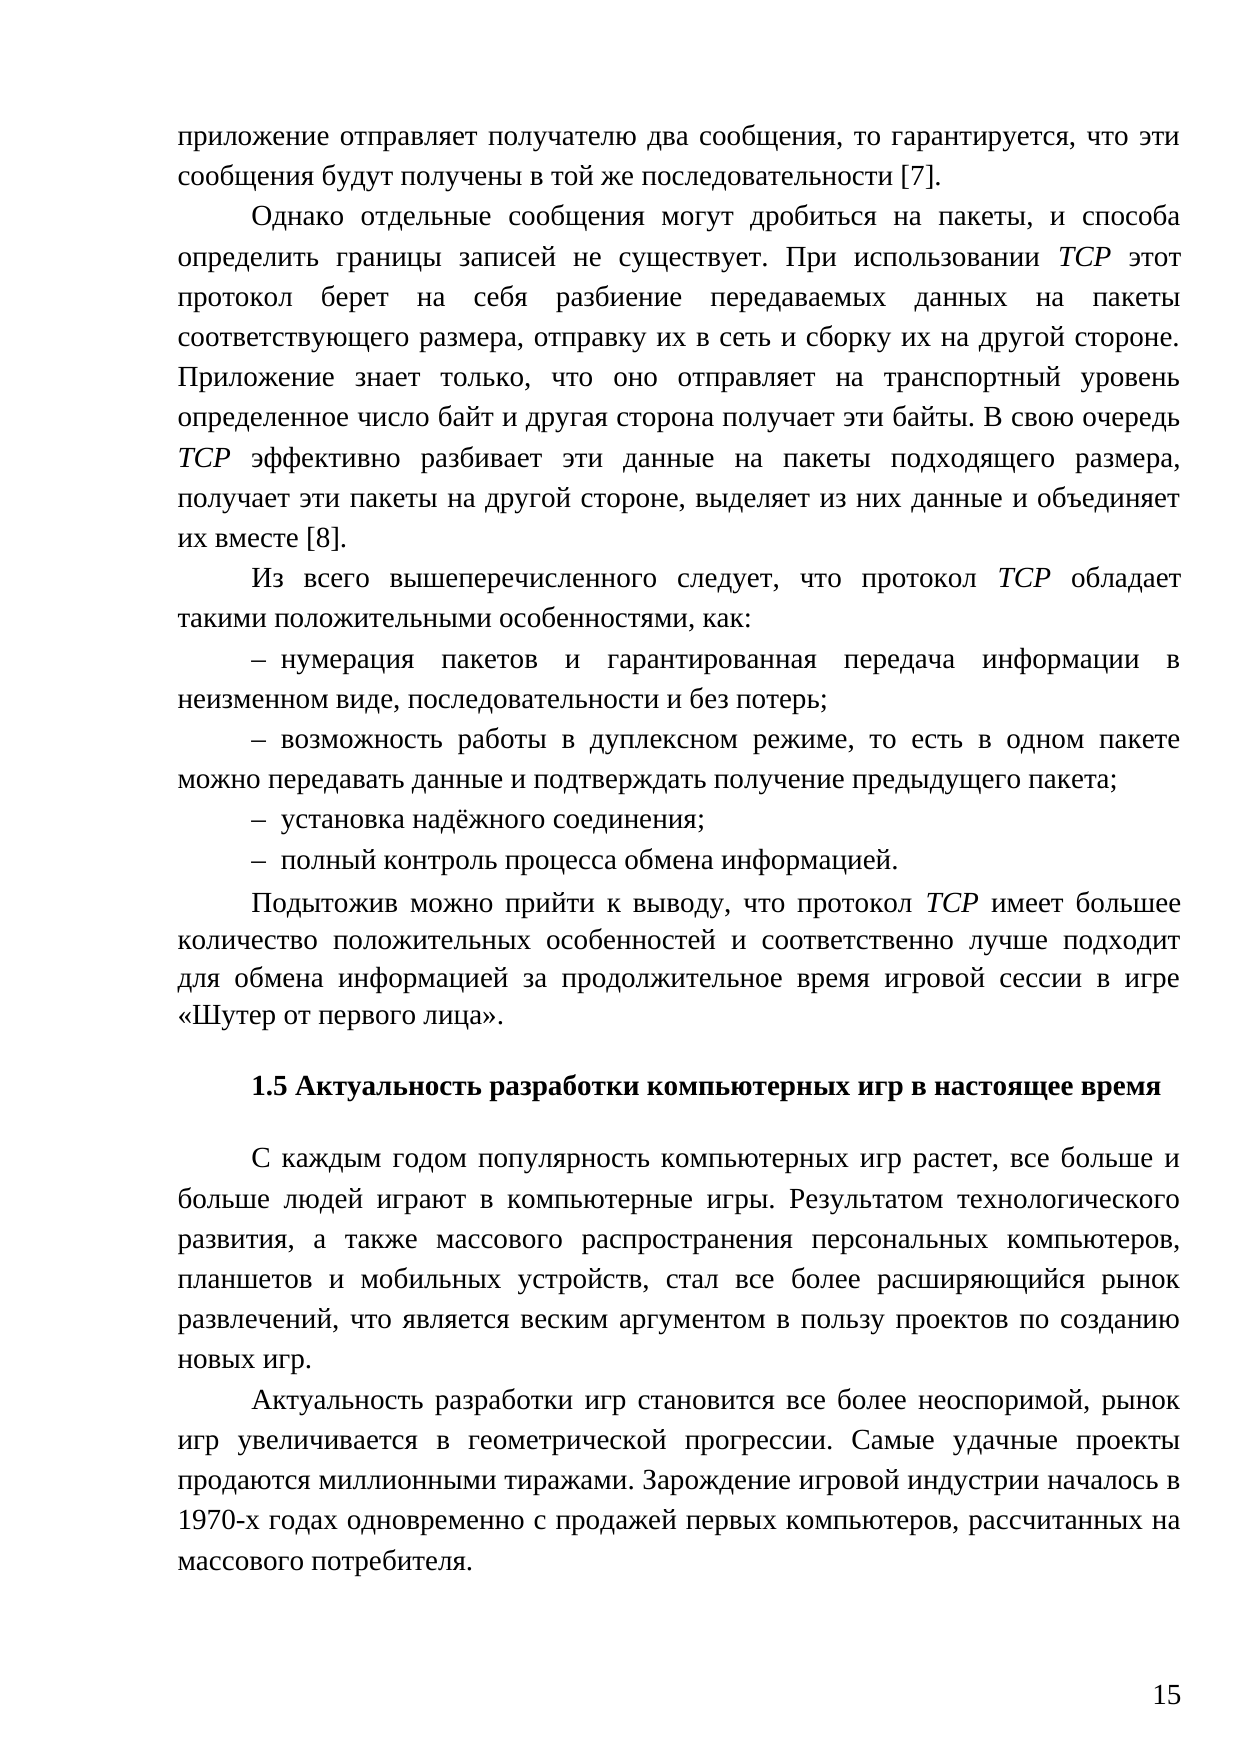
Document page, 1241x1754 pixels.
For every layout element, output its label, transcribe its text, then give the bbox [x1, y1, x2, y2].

list возможность работы в дуплексном режиме, то есть в одном пакете можно передавать данные и подтверждать получение предыдущего пакета; [177, 721, 1181, 795]
list нумерация пакетов и гарантированная передача информации в неизменном виде, последовательности и без потерь; [177, 641, 1181, 714]
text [177, 118, 1181, 192]
text Из всего вышеперечисленного следует, что протокол TCP обладает такими положительными особенностями, как: [177, 560, 1181, 634]
text Актуальность разработки игр становится все более неоспоримой, рынок игр увеличивается в геометрической прогрессии. Самые удачные проекты продаются миллионными тиражами. Зарождение игровой индустрии началось в 1970-х годах одновременно с продажей первых компьютеров, рассчитанных на массового потребителя. [177, 1382, 1181, 1576]
subtitle 1.5 Актуальность разработки компьютерных игр в настоящее время [251, 1066, 1181, 1103]
text Подытожив можно прийти к выводу, что протокол TCP имеет большее количество положительных особенностей и соответственно лучше подходит для обмена информацией за продолжительное время игровой сессии в игре «Шутер от первого лица». [177, 882, 1181, 1032]
list установка надёжного соединения; [177, 802, 1181, 835]
list полный контроль процесса обмена информацией. [177, 842, 1181, 875]
text С каждым годом популярность компьютерных игр растет, все больше и больше людей играют в компьютерные игры. Результатом технологического развития, а также массового распространения персональных компьютеров, планшетов и мобильных устройств, стал все более расширяющийся рынок развлечений, что является веским аргументом в пользу проектов по созданию новых игр. [177, 1141, 1181, 1375]
text Однако отдельные сообщения могут дробиться на пакеты, и способа определить границы записей не существует. При использовании TCP этот протокол берет на себя разбиение передаваемых данных на пакеты соответствующего размера, отправку их в сеть и сборку их на другой стороне. Приложение знает только, что оно отправляет на транспортный уровень определенное число байт и другая сторона получает эти байты. В свою очередь TCP эффективно разбивает эти данные на пакеты подходящего размера, получает эти пакеты на другой стороне, выделяет из них данные и объединяет их вместе [8]. [177, 198, 1181, 554]
